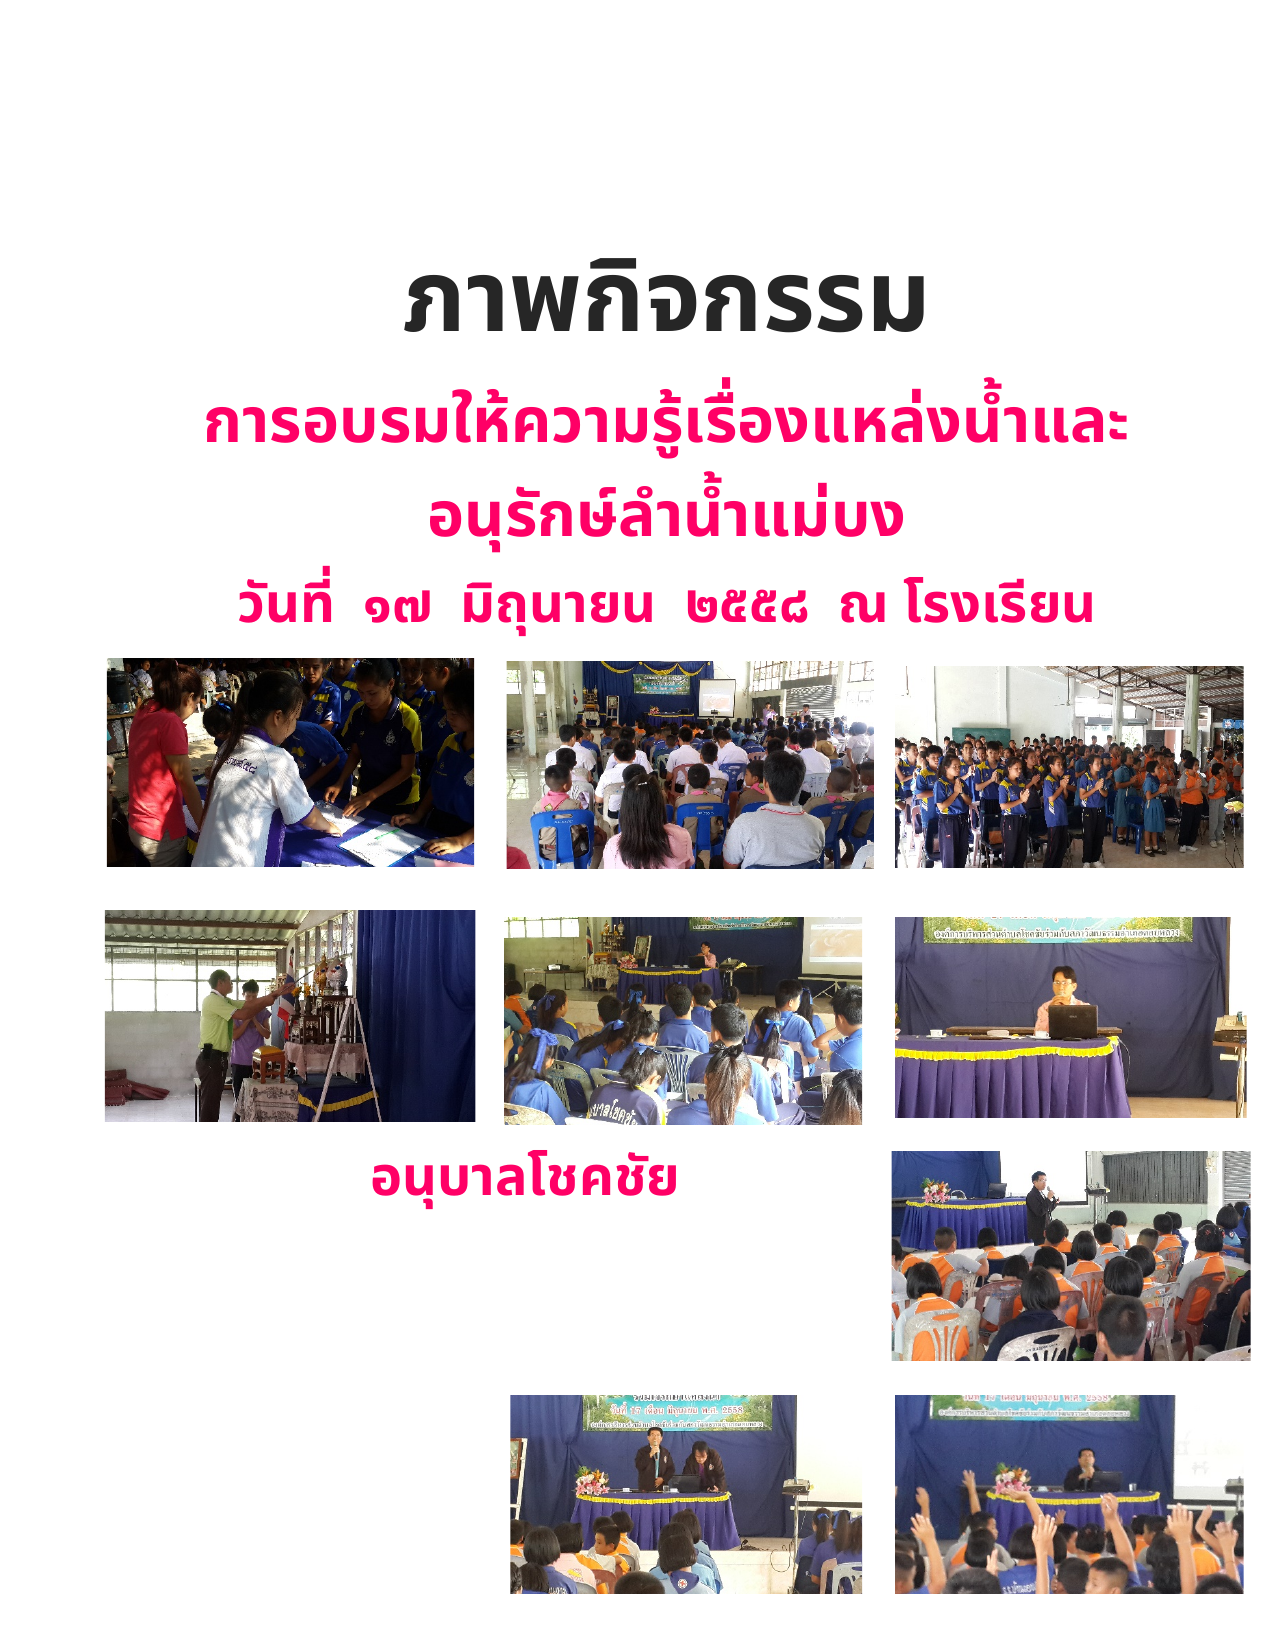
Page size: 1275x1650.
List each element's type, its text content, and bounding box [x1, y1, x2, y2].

picture [508, 1395, 862, 1593]
picture [893, 666, 1244, 867]
picture [502, 917, 862, 1123]
picture [893, 1395, 1244, 1593]
picture [103, 910, 476, 1120]
picture [505, 661, 874, 869]
picture [891, 1151, 1251, 1361]
text ภาพกิจกรรม [177, 225, 1157, 376]
picture [893, 917, 1247, 1117]
picture [105, 658, 474, 866]
text การอบรมให้ความรู้เรื่องแหล่งน้ำและอนุรักษ์ลำน้ำแม่บง [177, 376, 1157, 565]
